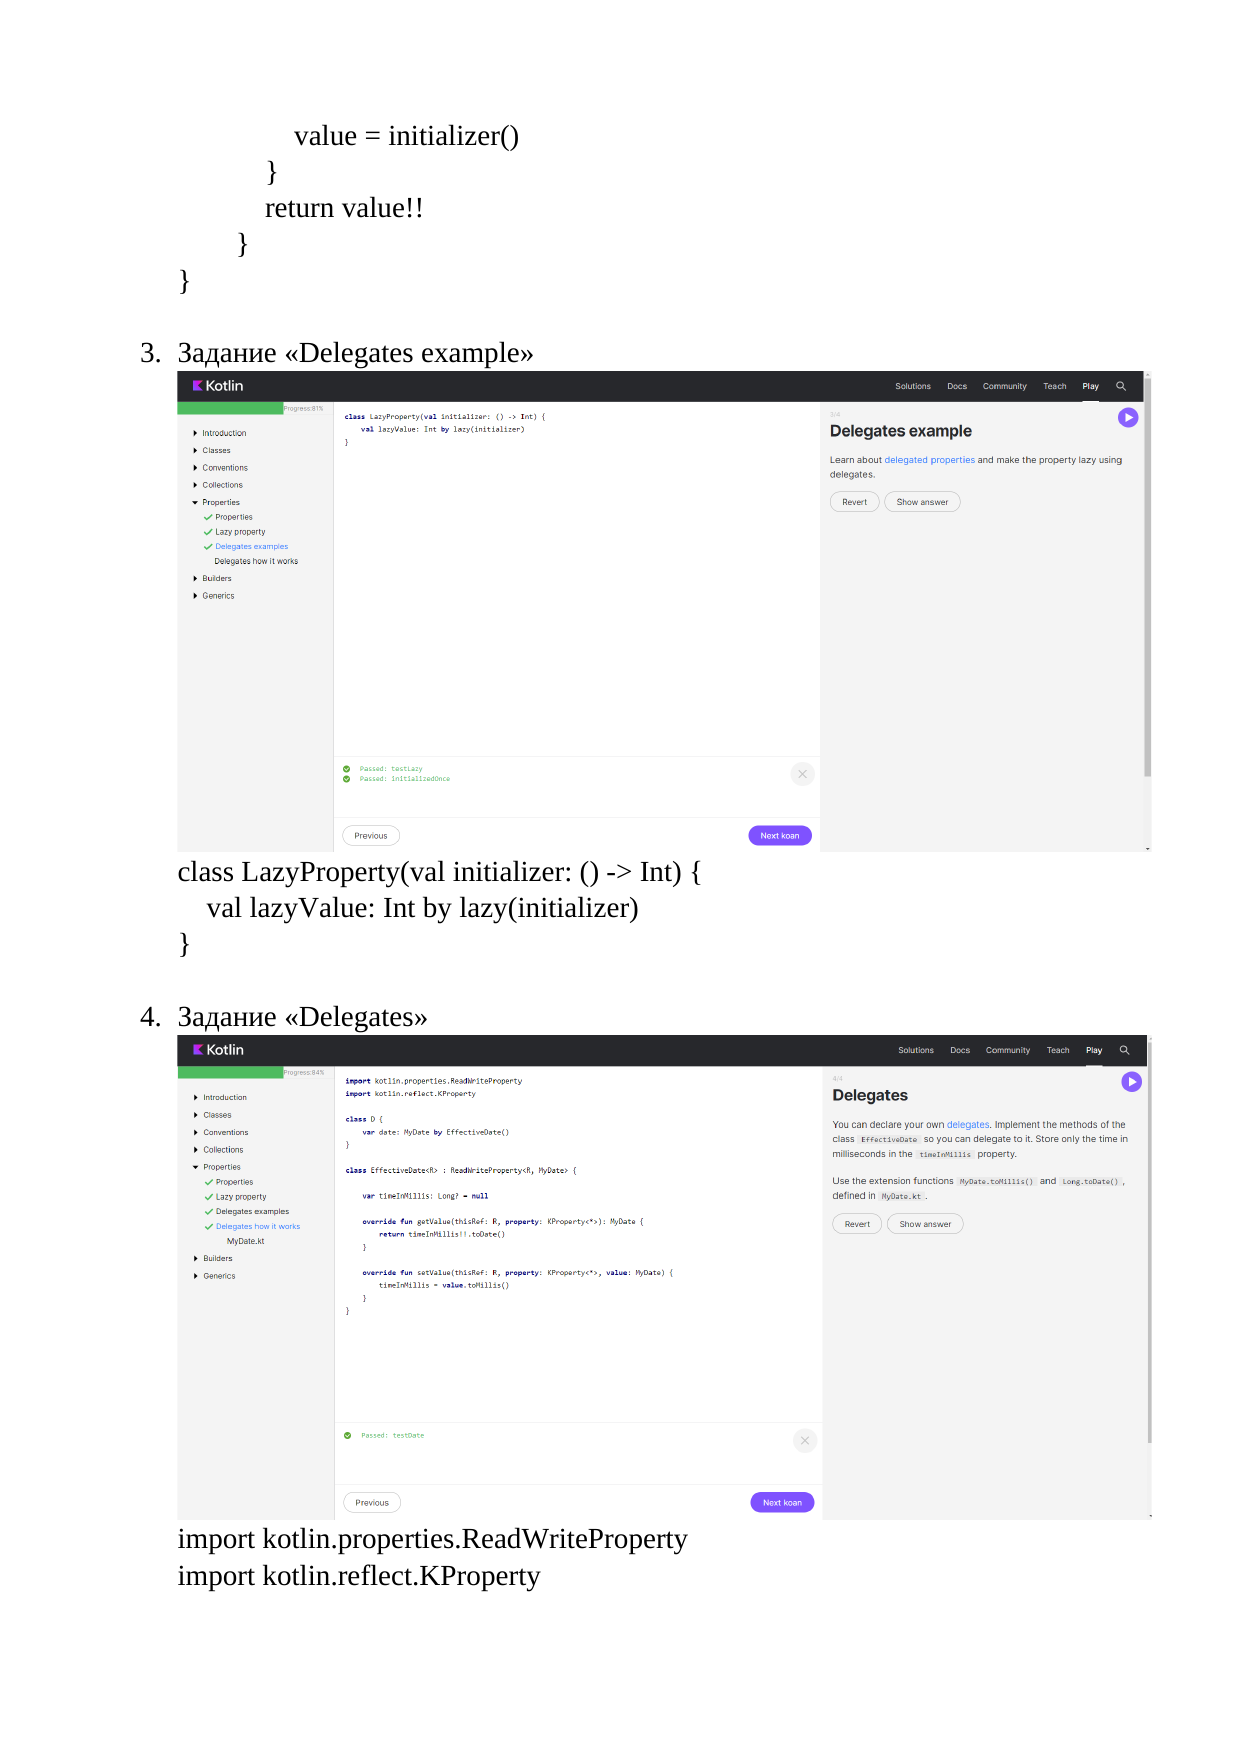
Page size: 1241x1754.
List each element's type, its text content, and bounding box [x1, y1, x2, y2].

list return value!! [177, 190, 1152, 224]
list class LazyProperty(val initializer: () -> Int) { [177, 854, 1152, 888]
list import kotlin.properties.ReadWriteProperty [177, 1521, 1152, 1555]
list } [177, 227, 1152, 260]
picture [177, 1035, 1152, 1520]
picture [177, 371, 1152, 852]
list } [177, 926, 1152, 960]
list } [177, 154, 1152, 188]
list } [177, 263, 1152, 296]
list Задание «Delegates example» [140, 335, 1152, 368]
list value = initializer() [177, 118, 1152, 152]
list import kotlin.reflect.KProperty [177, 1558, 1152, 1591]
list Задание «Delegates» [140, 999, 1152, 1032]
list val lazyValue: Int by lazy(initializer) [177, 890, 1152, 924]
